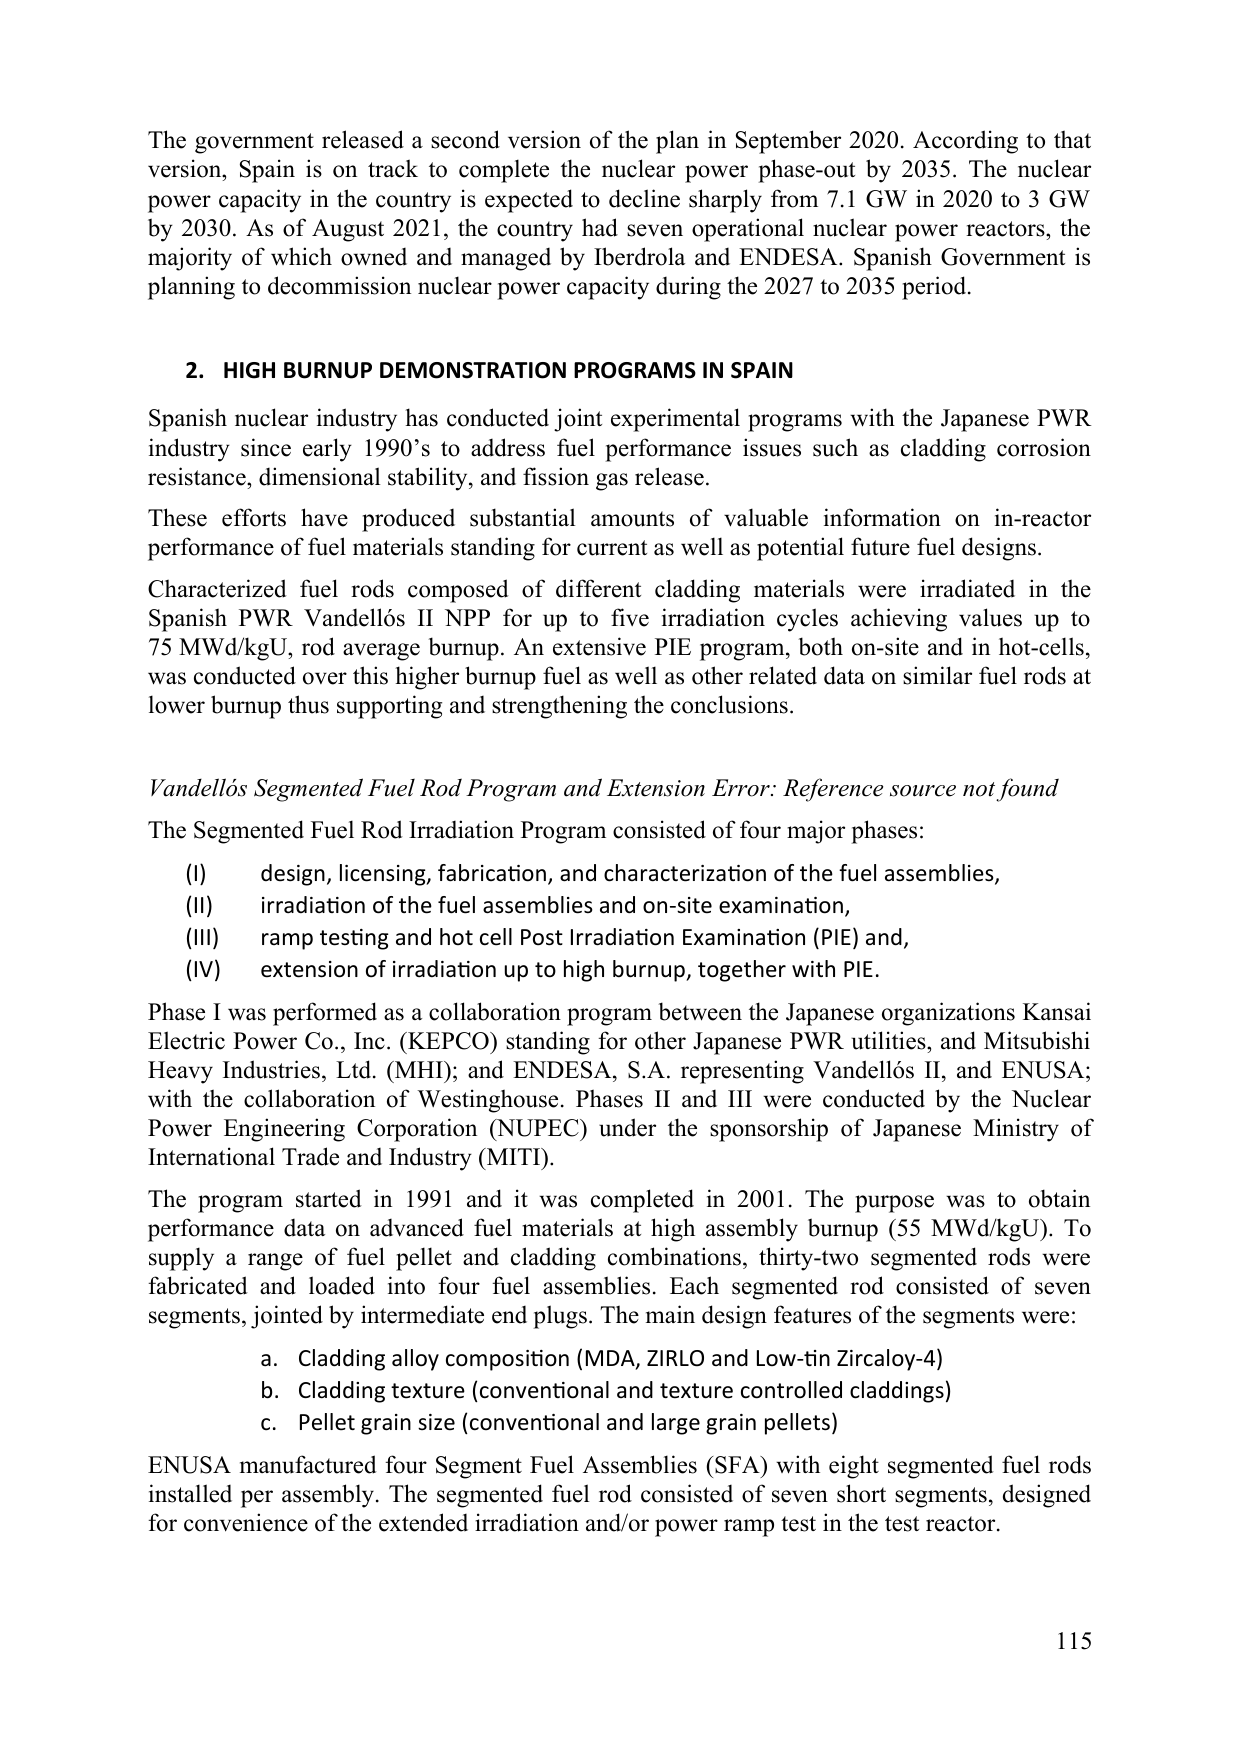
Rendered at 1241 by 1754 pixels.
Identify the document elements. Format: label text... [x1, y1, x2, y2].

list irradiation of the fuel assemblies and on-site examination, [185, 889, 1092, 920]
text Characterized fuel rods composed of different cladding materials were irradiated in the Spanish PWR Vandellós II NPP for up to five irradiation cycles achieving values up to 75 MWd/kgU, rod average burnup. An extensive PIE program, both on-site and in hot-cells, was conducted over this higher burnup fuel as well as other related data on similar fuel rods at lower burnup thus supporting and strengthening the conclusions. [148, 575, 1092, 719]
text ENUSA manufactured four Segment Fuel Assemblies (SFA) with eight segmented fuel rods installed per assembly. The segmented fuel rod consisted of seven short segments, designed for convenience of the extended irradiation and/or power ramp test in the test reactor. [148, 1451, 1092, 1537]
list extension of irradiation up to high burnup, together with PIE. [185, 953, 1092, 984]
list ramp testing and hot cell Post Irradiation Examination (PIE) and, [185, 921, 1092, 952]
text The Segmented Fuel Rod Irradiation Program consisted of four major phases: [148, 816, 1092, 843]
list Cladding alloy composition (MDA, ZIRLO and Low-tin Zircaloy-4) [260, 1342, 1092, 1373]
text The program started in 1991 and it was completed in 2001. The purpose was to obtain performance data on advanced fuel materials at high assembly burnup (55 MWd/kgU). To supply a range of fuel pellet and cladding combinations, thirty-two segmented rods were fabricated and loaded into four fuel assemblies. Each segmented rod consisted of seven segments, jointed by intermediate end plugs. The main design features of the segments were: [148, 1185, 1092, 1329]
list design, licensing, fabrication, and characterization of the fuel assemblies, [185, 857, 1092, 888]
list Pellet grain size (conventional and large grain pellets) [260, 1406, 1092, 1437]
list Cladding texture (conventional and texture controlled claddings) [260, 1374, 1092, 1405]
text The government released a second version of the plan in September 2020. According to that version, Spain is on track to complete the nuclear power phase-out by 2035. The nuclear power capacity in the country is expected to decline sharply from 7.1 GW in 2020 to 3 GW by 2030. As of August 2021, the country had seven operational nuclear power reactors, the majority of which owned and managed by Iberdrola and ENDESA. Spanish Government is planning to decommission nuclear power capacity during the 2027 to 2035 period. [148, 127, 1092, 299]
text These efforts have produced substantial amounts of valuable information on in-reactor performance of fuel materials standing for current as well as potential future fuel designs. [148, 504, 1092, 561]
list HIGH BURNUP DEMONSTRATION PROGRAMS IN SPAIN [185, 355, 1092, 386]
text Phase I was performed as a collaboration program between the Japanese organizations Kansai Electric Power Co., Inc. (KEPCO) standing for other Japanese PWR utilities, and Mitsubishi Heavy Industries, Ltd. (MHI); and ENDESA, S.A. representing Vandellós II, and ENUSA; with the collaboration of Westinghouse. Phases II and III were conducted by the Nuclear Power Engineering Corporation (NUPEC) under the sponsorship of Japanese Ministry of International Trade and Industry (MITI). [148, 998, 1092, 1171]
text Spanish nuclear industry has conducted joint experimental programs with the Japanese PWR industry since early 1990’s to address fuel performance issues such as cladding corrosion resistance, dimensional stability, and fission gas release. [148, 404, 1092, 490]
